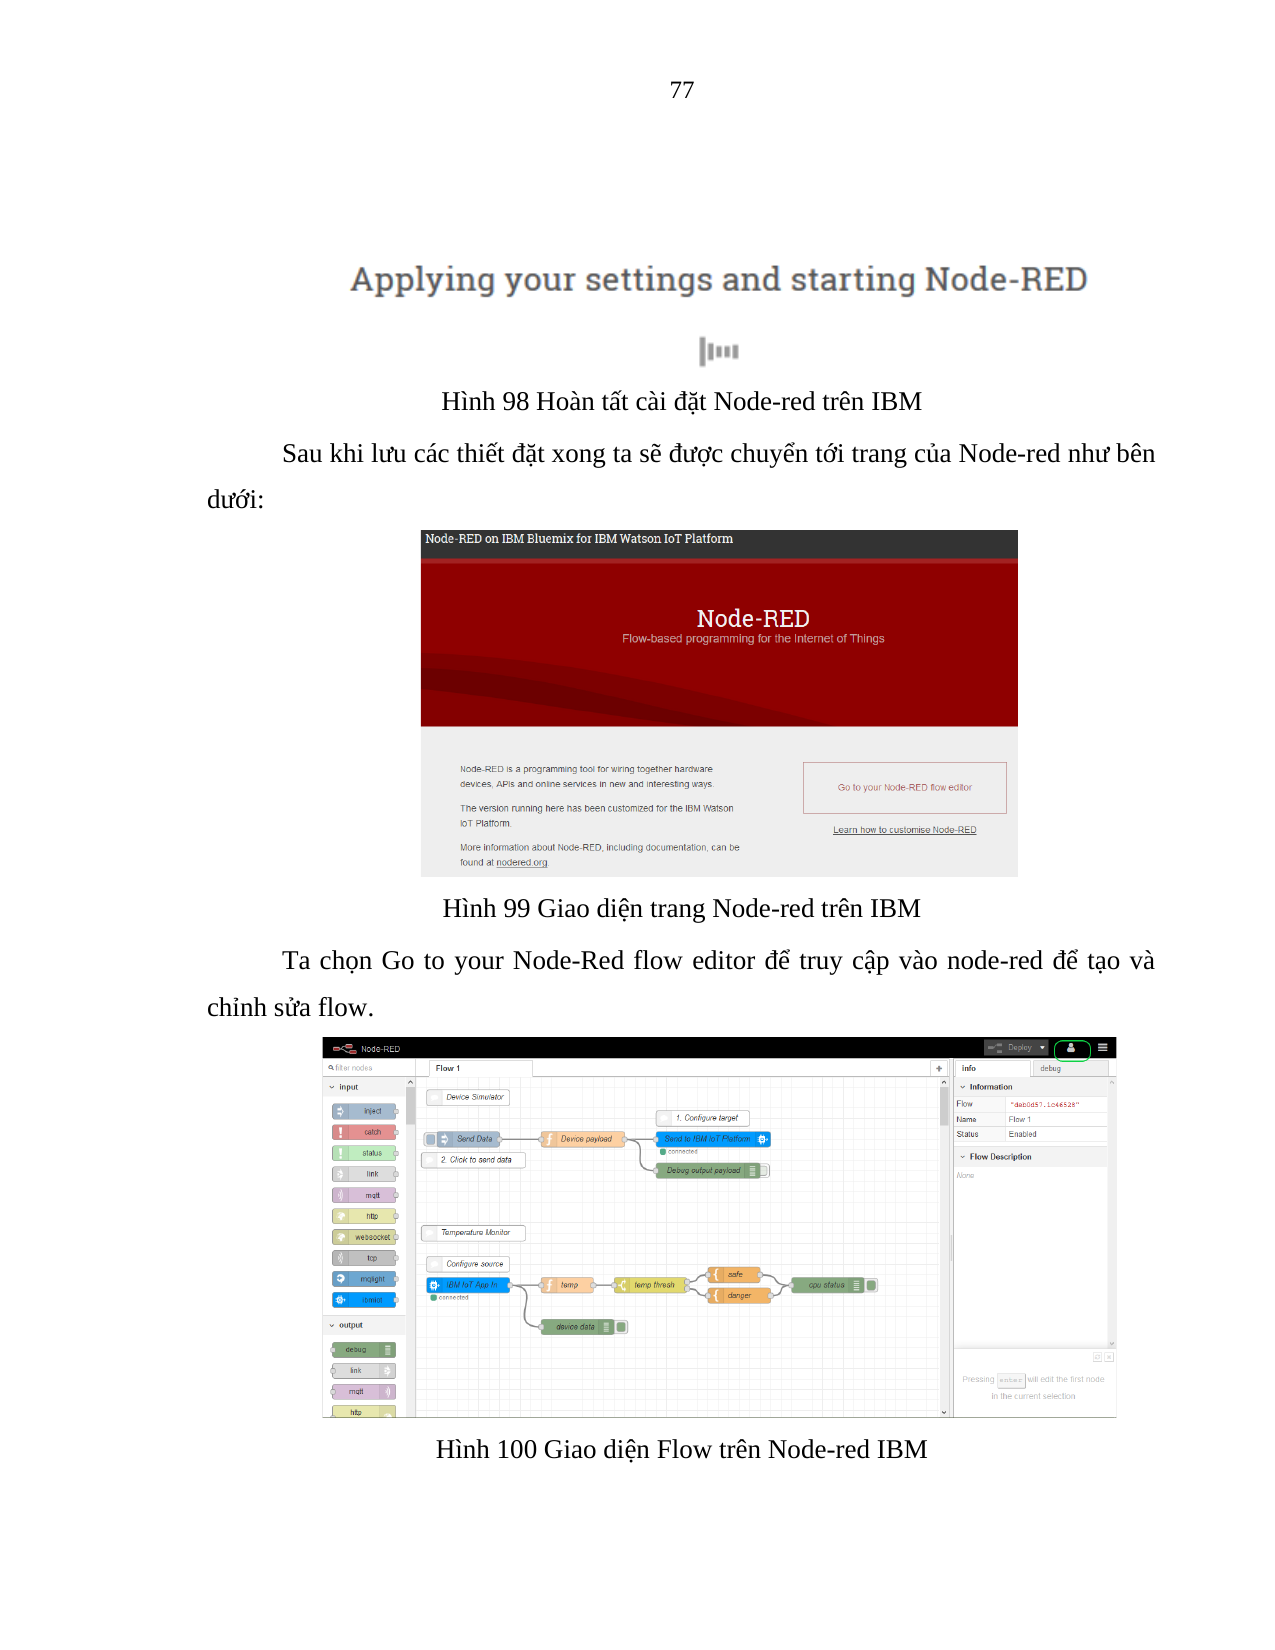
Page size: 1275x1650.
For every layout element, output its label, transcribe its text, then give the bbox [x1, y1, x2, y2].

picture [420, 530, 1018, 877]
text Ta chọn Go to your Node-Red flow editor để truy cập vào node-red để tạo và chỉnh sửa flow. [207, 944, 1157, 1022]
text Sau khi lưu các thiết đặt xong ta sẽ được chuyển tới trang của Node-red như bên dưới: [207, 437, 1157, 515]
picture [345, 253, 1094, 370]
picture [322, 1037, 1117, 1418]
